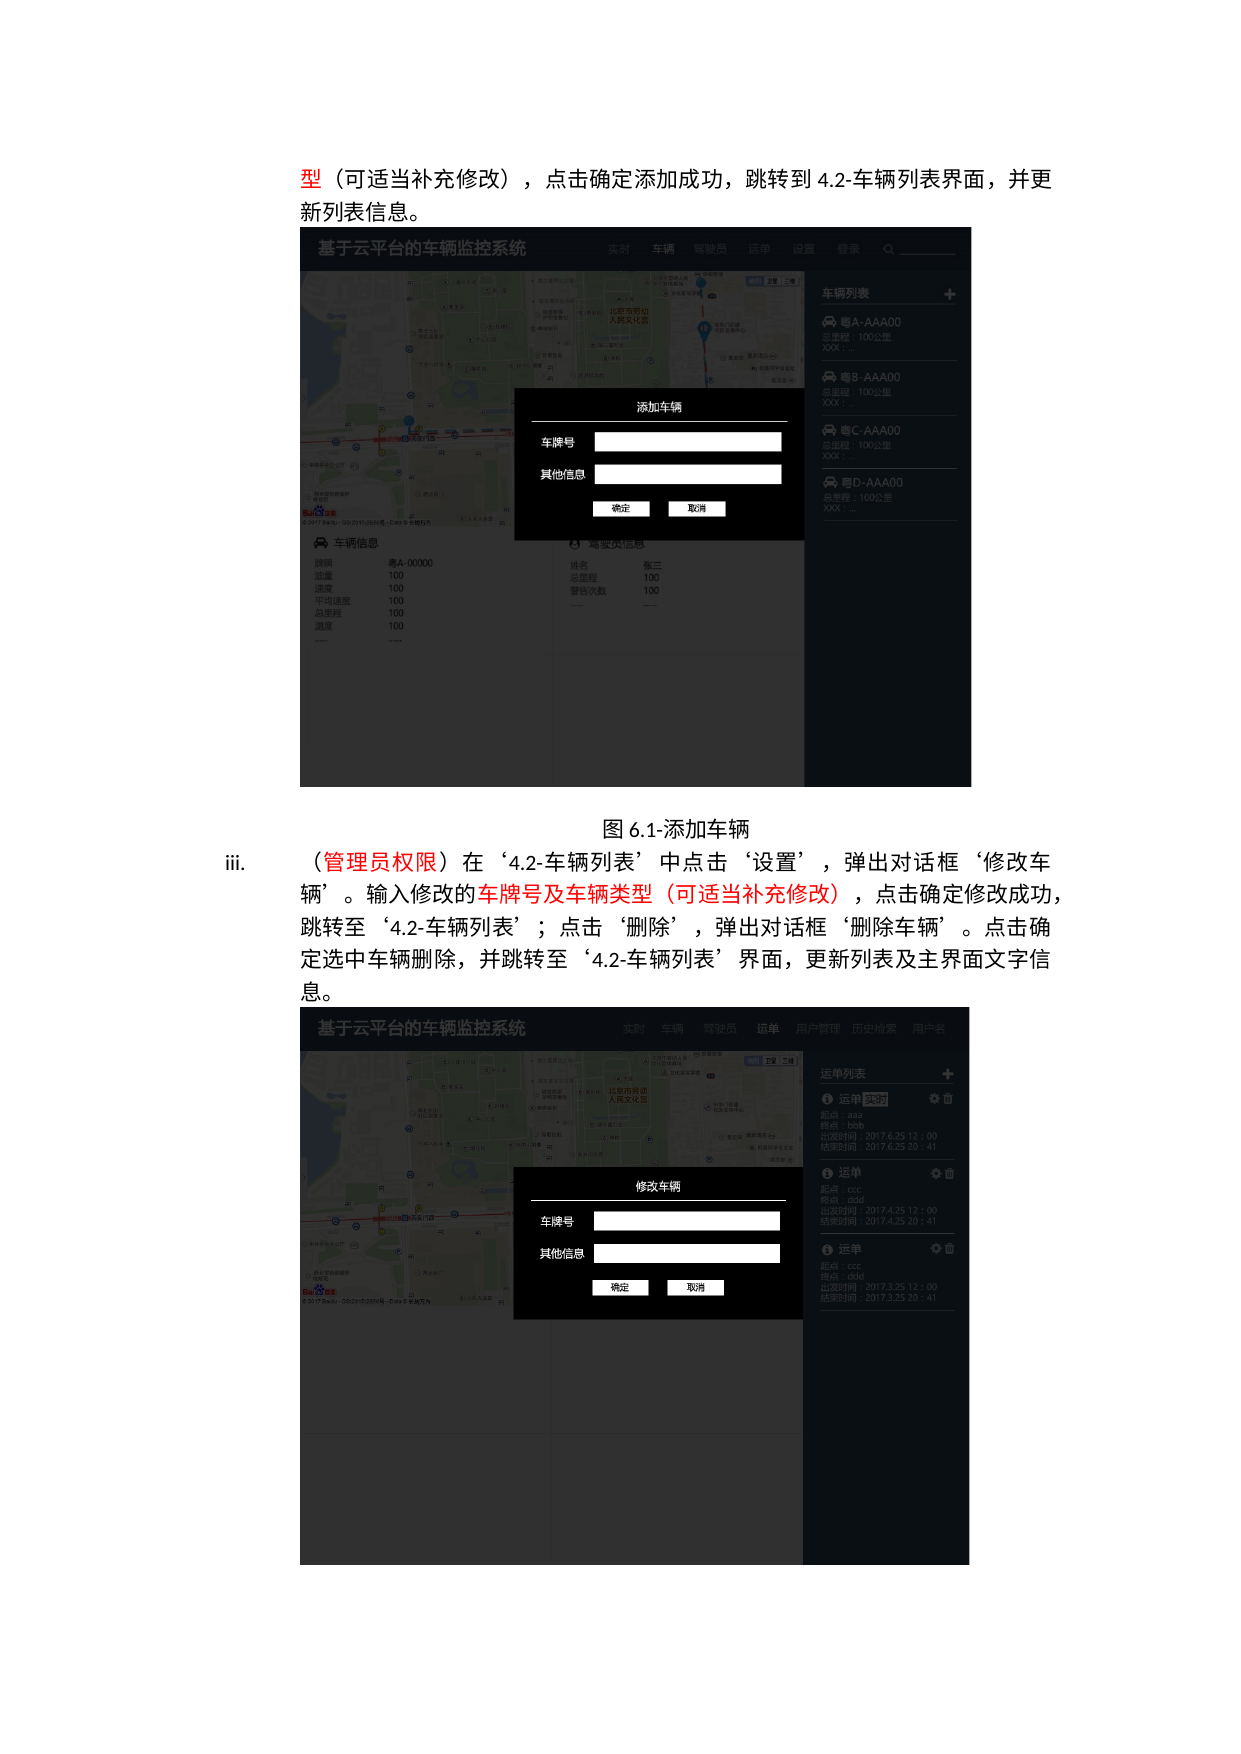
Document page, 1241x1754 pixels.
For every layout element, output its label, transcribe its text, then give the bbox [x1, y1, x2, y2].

picture [300, 1007, 970, 1565]
list 图6.1-添加车辆 [300, 812, 1053, 844]
list （管理员权限）在‘4.2-车辆列表’中点击‘设置’，弹出对话框‘修改车辆’。输入修改的车牌号及车辆类型（可适当补充修改），点击确定修改成功，跳转至‘4.2-车辆列表’；点击‘删除’，弹出对话框‘删除车辆’。点击确定选中车辆删除，并跳转至‘4.2-车辆列表’界面，更新列表及主界面文字信息。 [225, 844, 1053, 1007]
picture [300, 227, 972, 787]
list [225, 162, 1053, 227]
